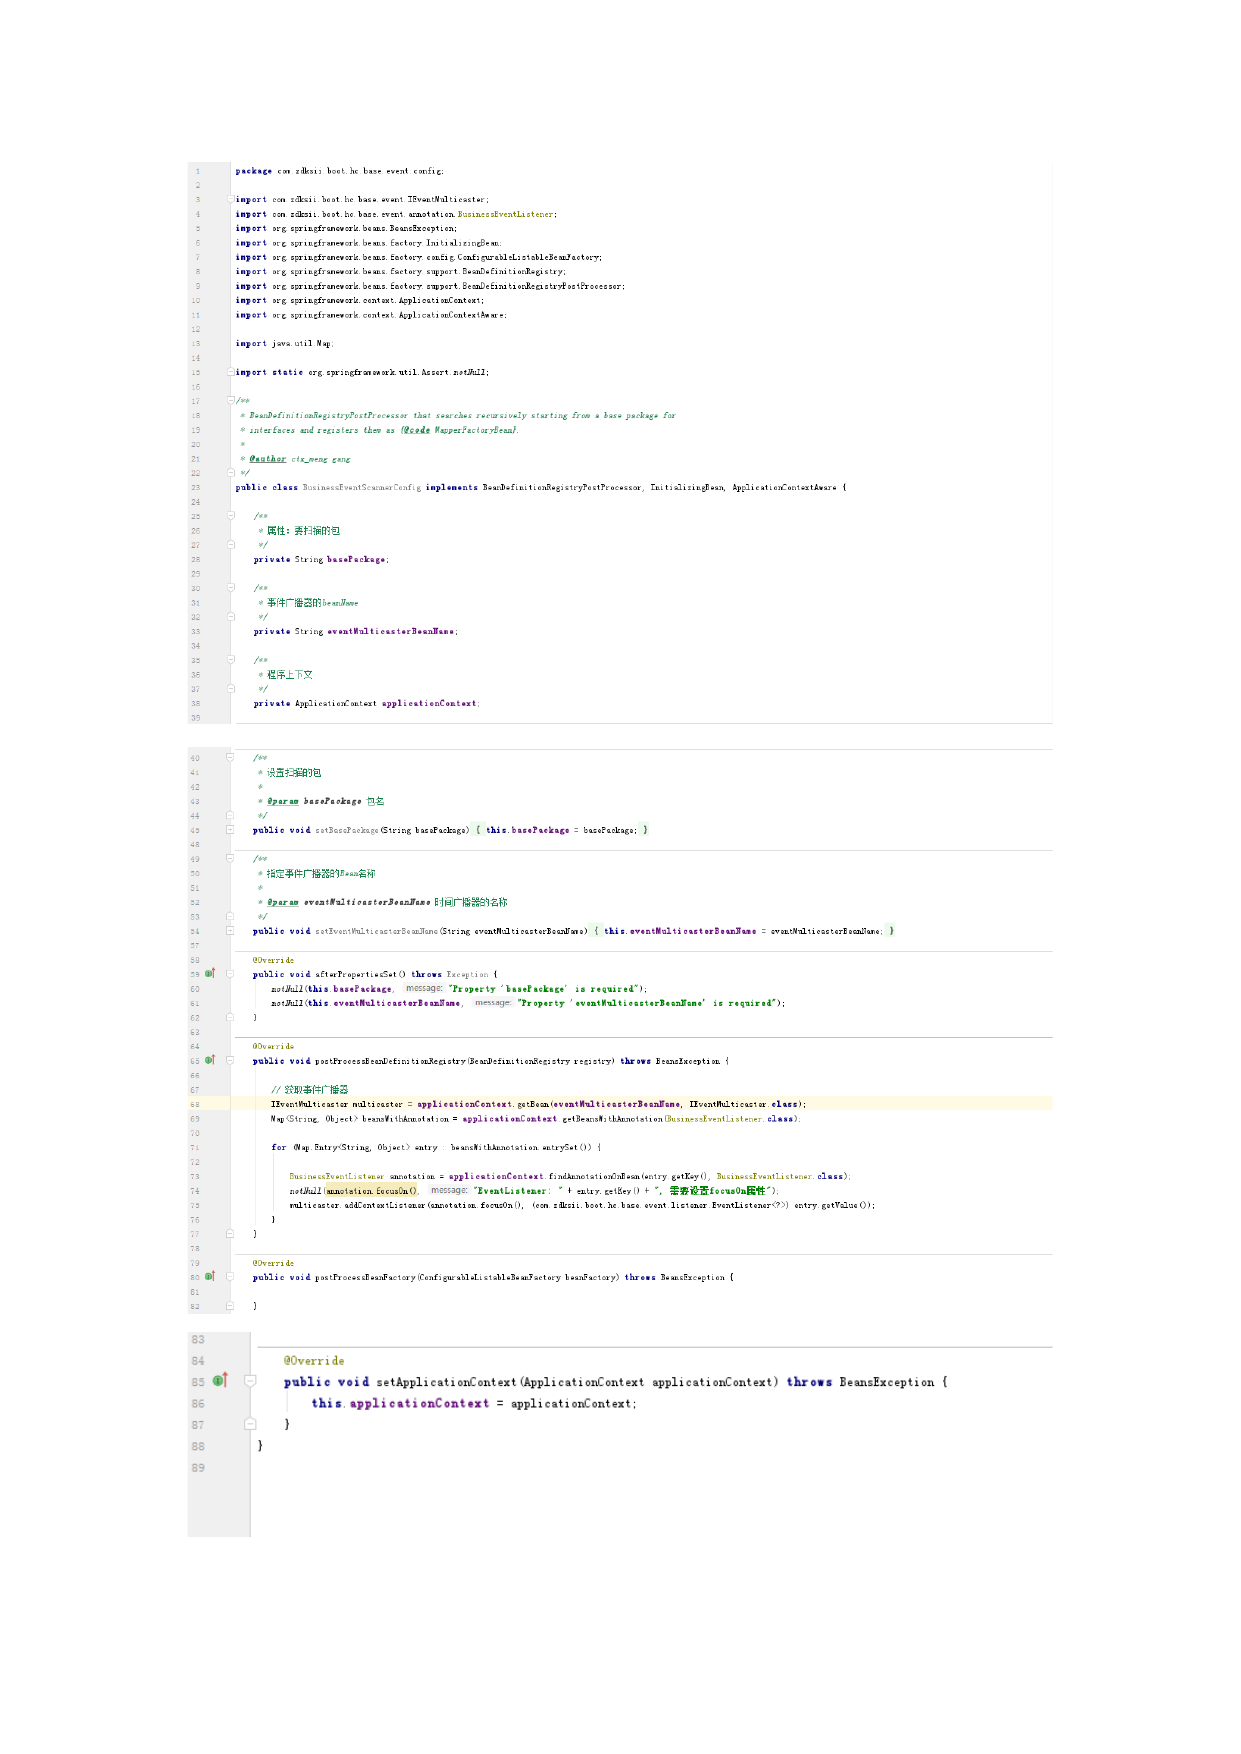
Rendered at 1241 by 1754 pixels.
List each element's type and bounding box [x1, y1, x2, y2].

picture [187, 162, 1053, 724]
picture [187, 747, 1053, 1314]
picture [187, 1332, 1053, 1537]
